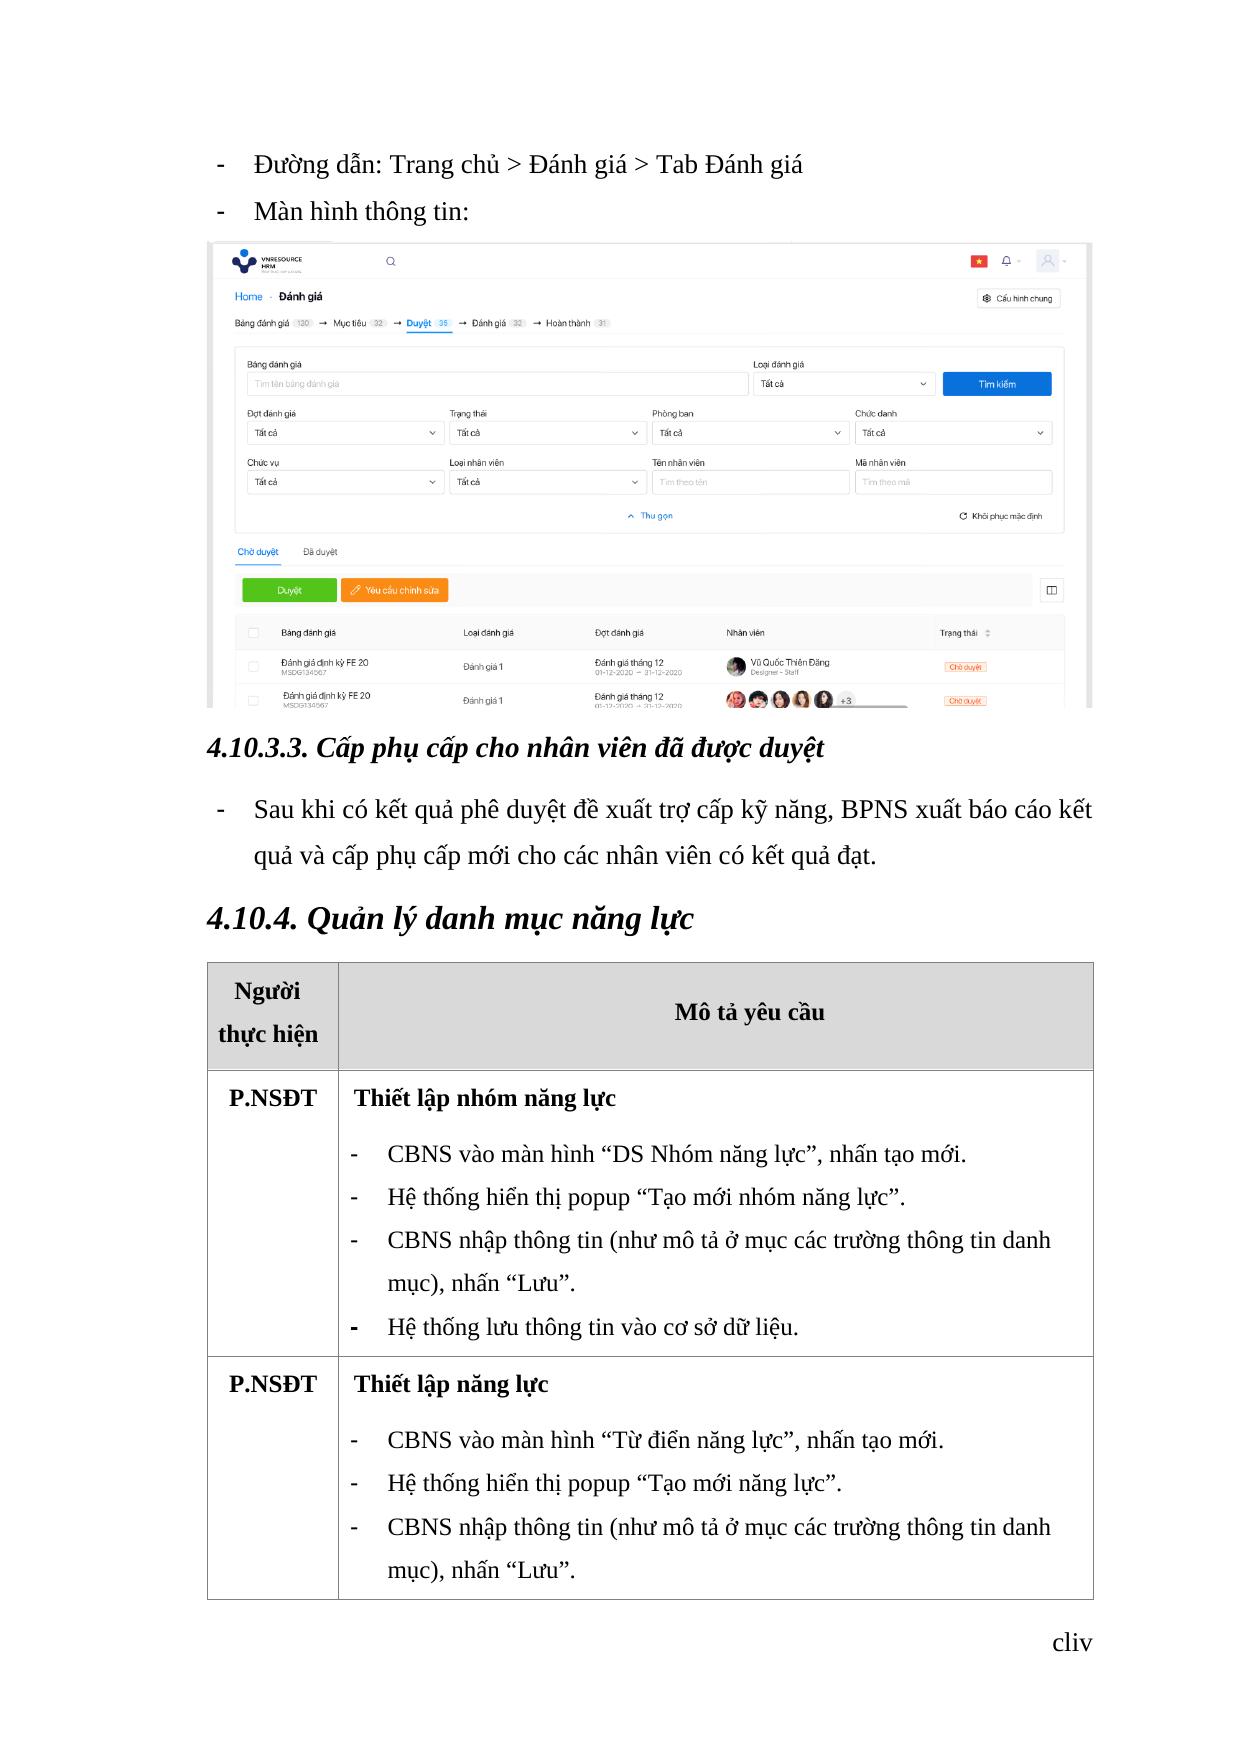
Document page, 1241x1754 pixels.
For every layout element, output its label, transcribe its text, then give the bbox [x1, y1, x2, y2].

list Đường dẫn: Trang chủ > Đánh giá > Tab Đánh giá [216, 148, 1092, 179]
subtitle 4.10.4. Quản lý danh mục năng lực [207, 898, 1092, 937]
table_cell Thiết lập nhóm năng lực CBNS vào màn hình “DS Nhóm năng lực”, nhấn tạo mới. Hệ thống hiển thị popup “Tạo mới nhóm năng lực”. CBNS nhập thông tin (như mô tả ở mục các trường thông tin danh mục), nhấn “Lưu”. Hệ thống lưu thông tin vào cơ sở dữ liệu. [339, 1071, 1093, 1356]
picture [206, 241, 1093, 708]
table_cell P.NSĐT [208, 1071, 338, 1356]
list Màn hình thông tin: [216, 194, 1092, 226]
table_header Người thực hiện [208, 963, 338, 1069]
table_cell P.NSĐT [208, 1357, 338, 1599]
table_header Mô tả yêu cầu [339, 963, 1093, 1069]
list Sau khi có kết quả phê duyệt đề xuất trợ cấp kỹ năng, BPNS xuất báo cáo kết quả và cấp phụ cấp mới cho các nhân viên có kết quả đạt. [216, 793, 1092, 871]
subtitle 4.10.3.3. Cấp phụ cấp cho nhân viên đã được duyệt [207, 730, 1092, 763]
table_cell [339, 1357, 1093, 1599]
